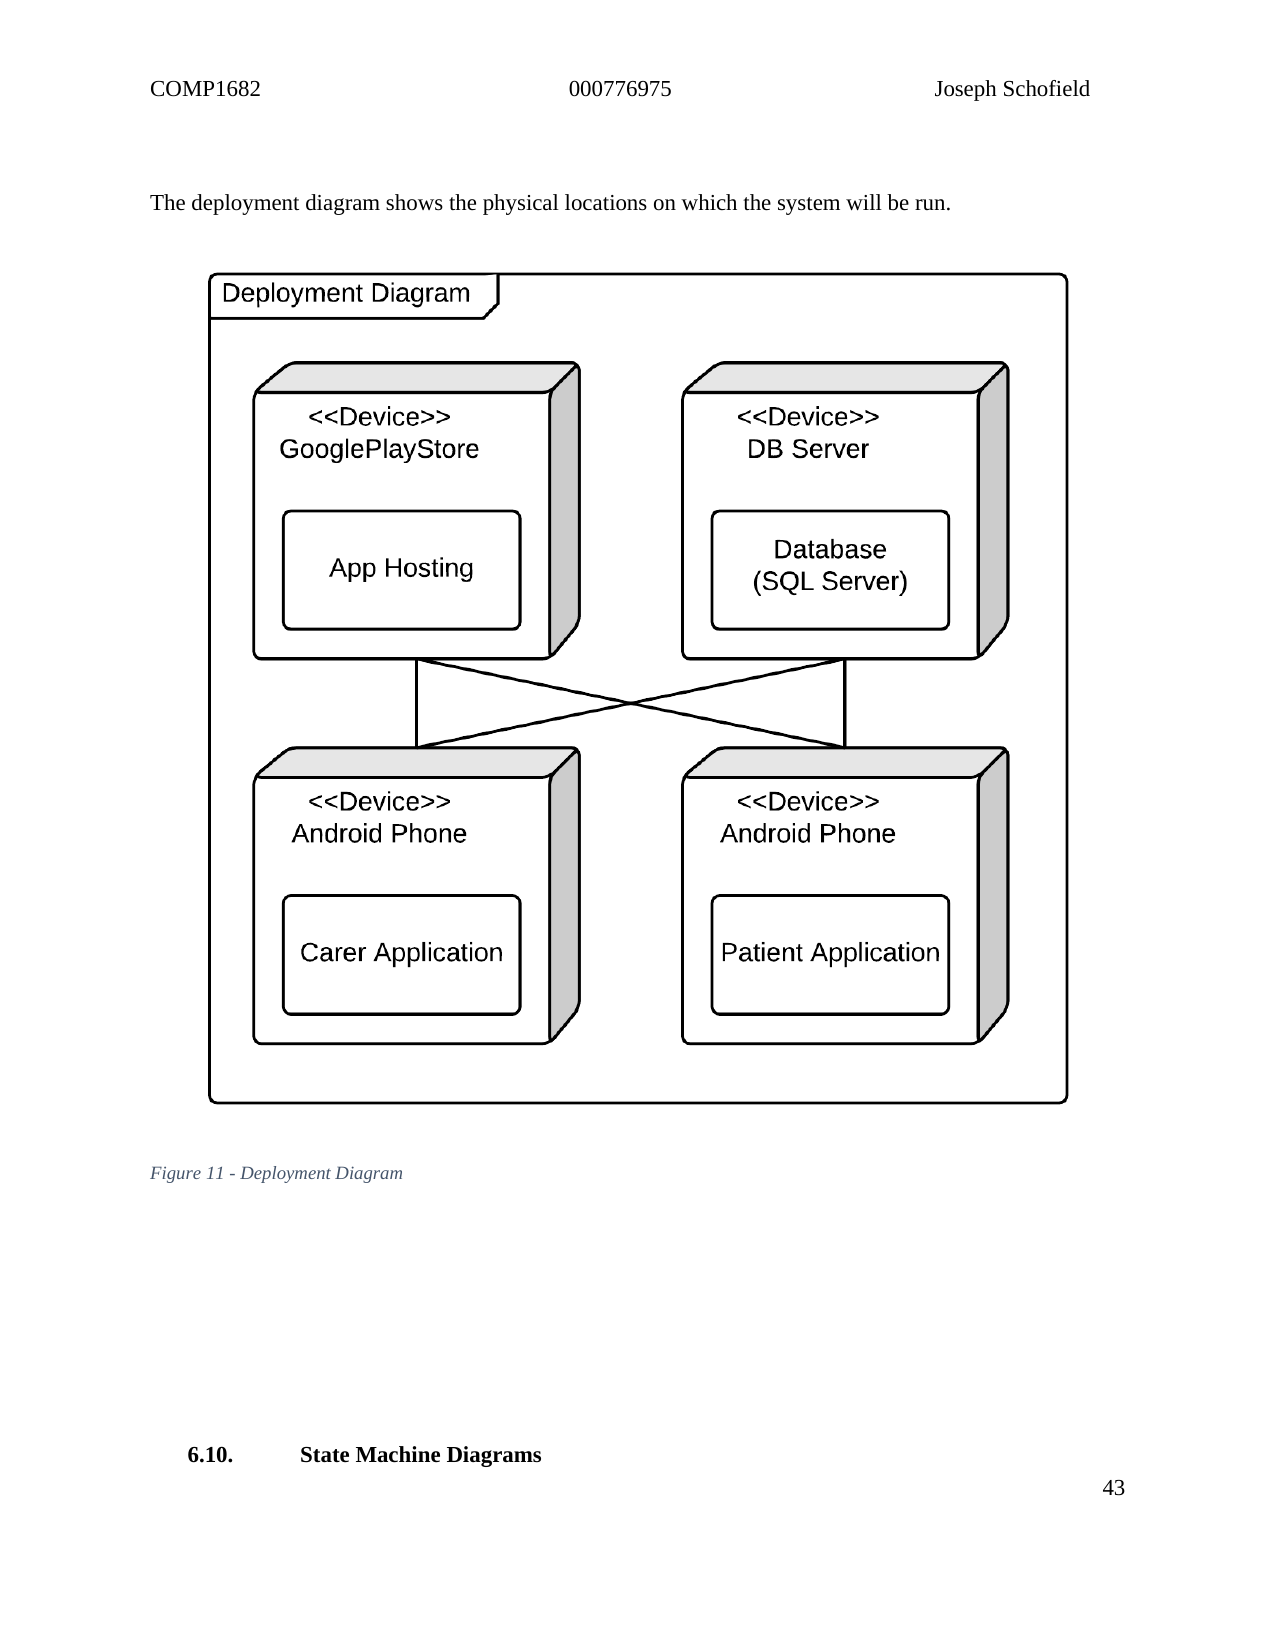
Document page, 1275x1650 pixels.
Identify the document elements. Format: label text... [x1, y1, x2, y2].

subtitle State Machine Diagrams [187, 1441, 1125, 1468]
text The deployment diagram shows the physical locations on which the system will be run. [150, 189, 1125, 215]
text Figure 11 - Deployment Diagram [150, 1162, 1125, 1183]
picture [150, 215, 1125, 1162]
